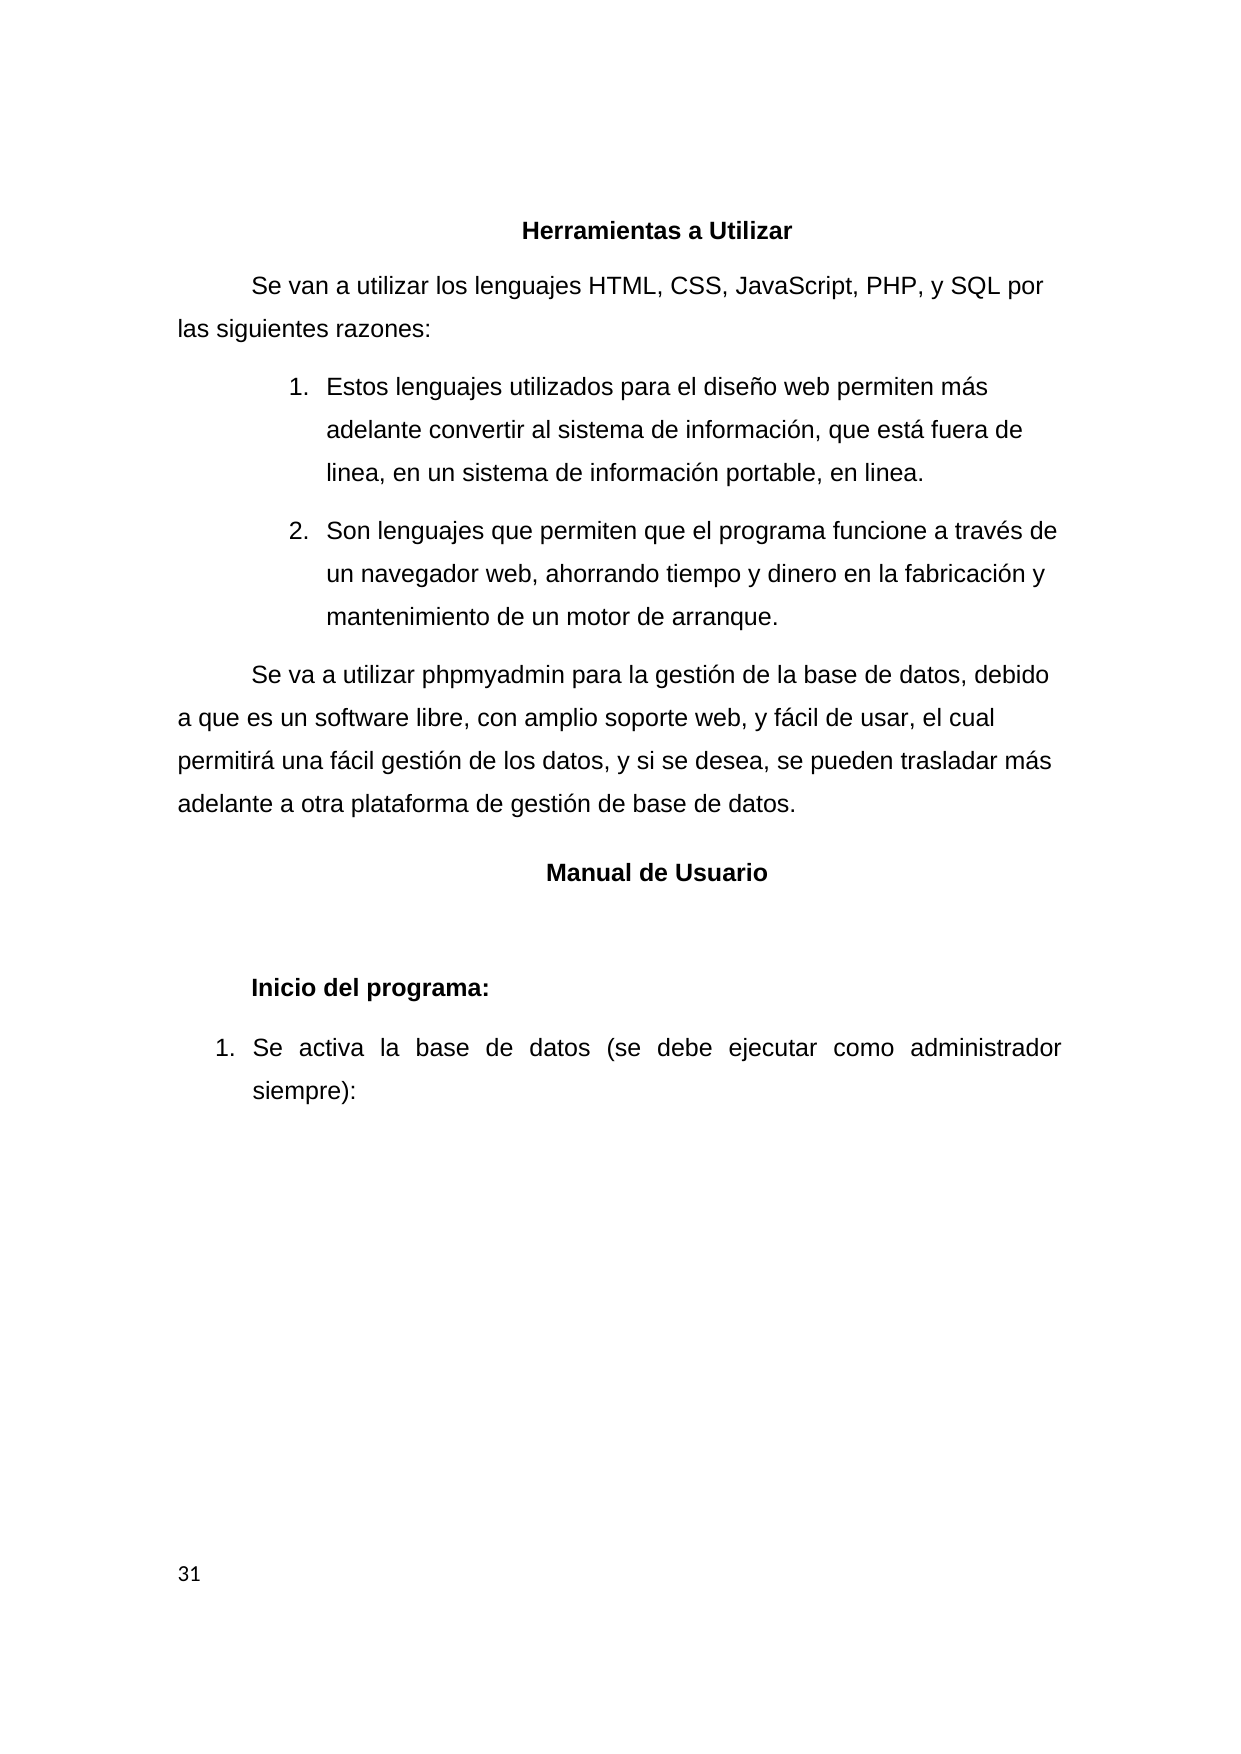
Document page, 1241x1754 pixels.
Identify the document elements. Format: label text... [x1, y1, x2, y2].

list Se activa la base de datos (se debe ejecutar como administrador siempre): [215, 1033, 1063, 1105]
list Son lenguajes que permiten que el programa funcione a través de un navegador web, ahorrando tiempo y dinero en la fabricación y mantenimiento de un motor de arranque. [288, 516, 1063, 631]
text Se va a utilizar phpmyadmin para la gestión de la base de datos, debido a que es un software libre, con amplio soporte web, y fácil de usar, el cual permitirá una fácil gestión de los datos, y si se desea, se pueden trasladar más adelante a otra plataforma de gestión de base de datos. [177, 660, 1063, 818]
text Se van a utilizar los lenguajes HTML, CSS, JavaScript, PHP, y SQL por las siguientes razones: [177, 271, 1063, 343]
subtitle Herramientas a Utilizar [177, 216, 1063, 244]
text Inicio del programa: [177, 973, 1063, 1002]
list Estos lenguajes utilizados para el diseño web permiten más adelante convertir al sistema de información, que está fuera de linea, en un sistema de información portable, en linea. [288, 372, 1063, 487]
subtitle Manual de Usuario [177, 858, 1063, 886]
